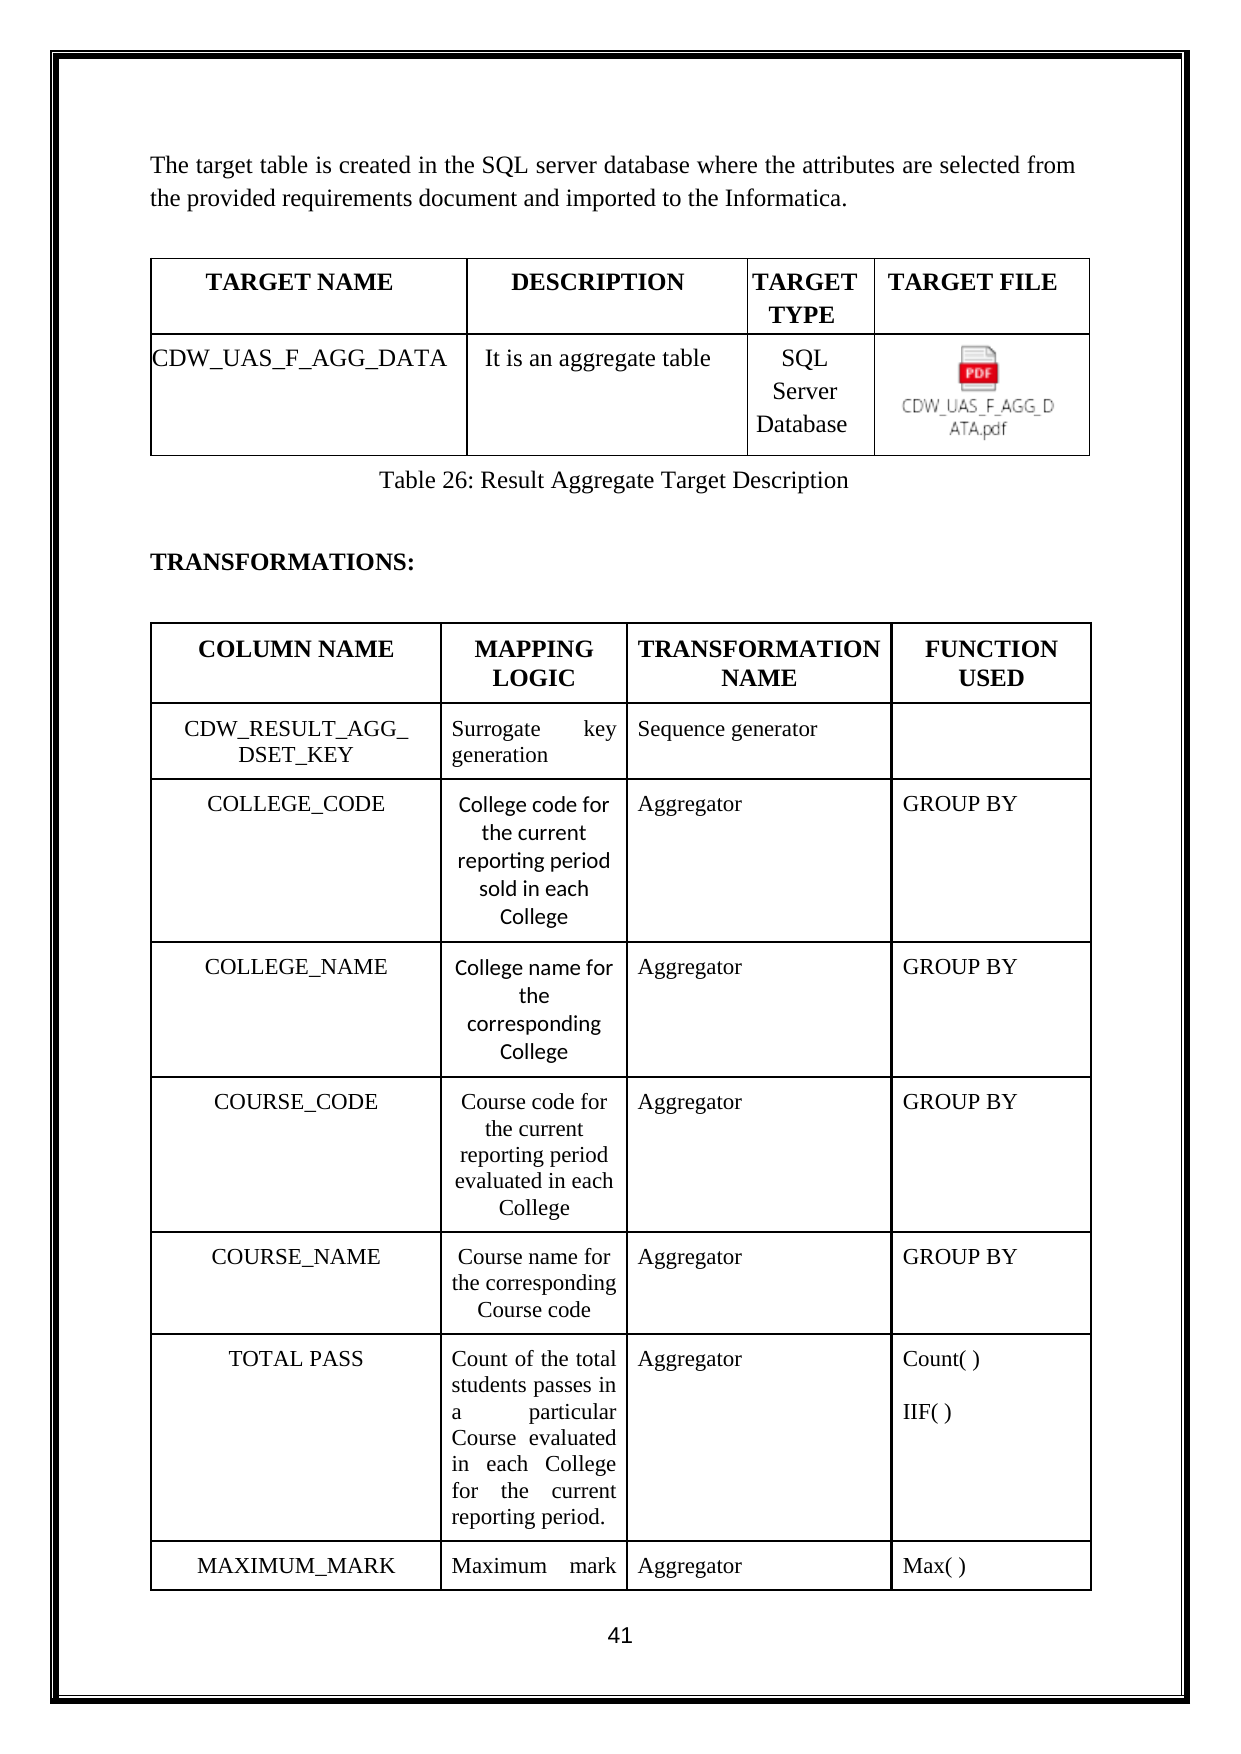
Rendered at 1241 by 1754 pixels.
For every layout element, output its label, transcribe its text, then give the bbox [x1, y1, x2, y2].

table_header TARGET FILE [875, 259, 1089, 333]
table_cell COLLEGE_CODE [152, 780, 440, 941]
table_header DESCRIPTION [468, 259, 747, 333]
table_cell Course code for the current reporting period evaluated in each College [442, 1078, 626, 1231]
text The target table is created in the SQL server database where the attributes are selected from the provided requirements document and imported to the Informatica. [150, 150, 1078, 212]
table_cell SQL Server Database [748, 335, 874, 455]
table_cell Aggregator [628, 780, 890, 941]
table_cell GROUP BY [893, 1078, 1090, 1231]
table_cell Surrogate key generation [442, 704, 626, 778]
table_header FUNCTION USED [893, 624, 1090, 702]
table_cell Max( ) [893, 1542, 1090, 1589]
table_cell College code for the current reporting period sold in each College [442, 780, 626, 941]
table_cell Sequence generator [628, 704, 890, 778]
table_cell COURSE_NAME [152, 1233, 440, 1332]
table_cell CDW_RESULT_AGG_ DSET_KEY [152, 704, 440, 778]
table_cell Aggregator [628, 943, 890, 1076]
table_cell Count( ) IIF( ) [893, 1335, 1090, 1540]
table_cell MAXIMUM_MARK [152, 1542, 440, 1589]
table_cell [442, 1542, 626, 1589]
table_cell It is an aggregate table [468, 335, 747, 455]
table_cell GROUP BY [893, 780, 1090, 941]
table_cell GROUP BY [893, 943, 1090, 1076]
table_cell College name for the corresponding College [442, 943, 626, 1076]
text Table 26: Result Aggregate Target Description [150, 465, 1078, 493]
table_header TRANSFORMATION NAME [628, 624, 890, 702]
table_cell COLLEGE_NAME [152, 943, 440, 1076]
table_cell [893, 704, 1090, 778]
table_cell CDW_UAS_F_AGG_DATA [152, 335, 466, 455]
table_cell Count of the total students passes in a particular Course evaluated in each College for the current reporting period. [442, 1335, 626, 1540]
table_cell Course name for the corresponding Course code [442, 1233, 626, 1332]
table_header MAPPING LOGIC [442, 624, 626, 702]
table_cell [875, 335, 1089, 455]
table_cell Aggregator [628, 1542, 890, 1589]
table_header TARGET NAME [152, 259, 466, 333]
table_header COLUMN NAME [152, 624, 440, 702]
table_cell Aggregator [628, 1335, 890, 1540]
text TRANSFORMATIONS: [150, 547, 1078, 576]
table_cell TOTAL PASS [152, 1335, 440, 1540]
table_cell Aggregator [628, 1233, 890, 1332]
table_cell COURSE_CODE [152, 1078, 440, 1231]
table_cell Aggregator [628, 1078, 890, 1231]
table_cell GROUP BY [893, 1233, 1090, 1332]
table_header TARGET TYPE [748, 259, 874, 333]
